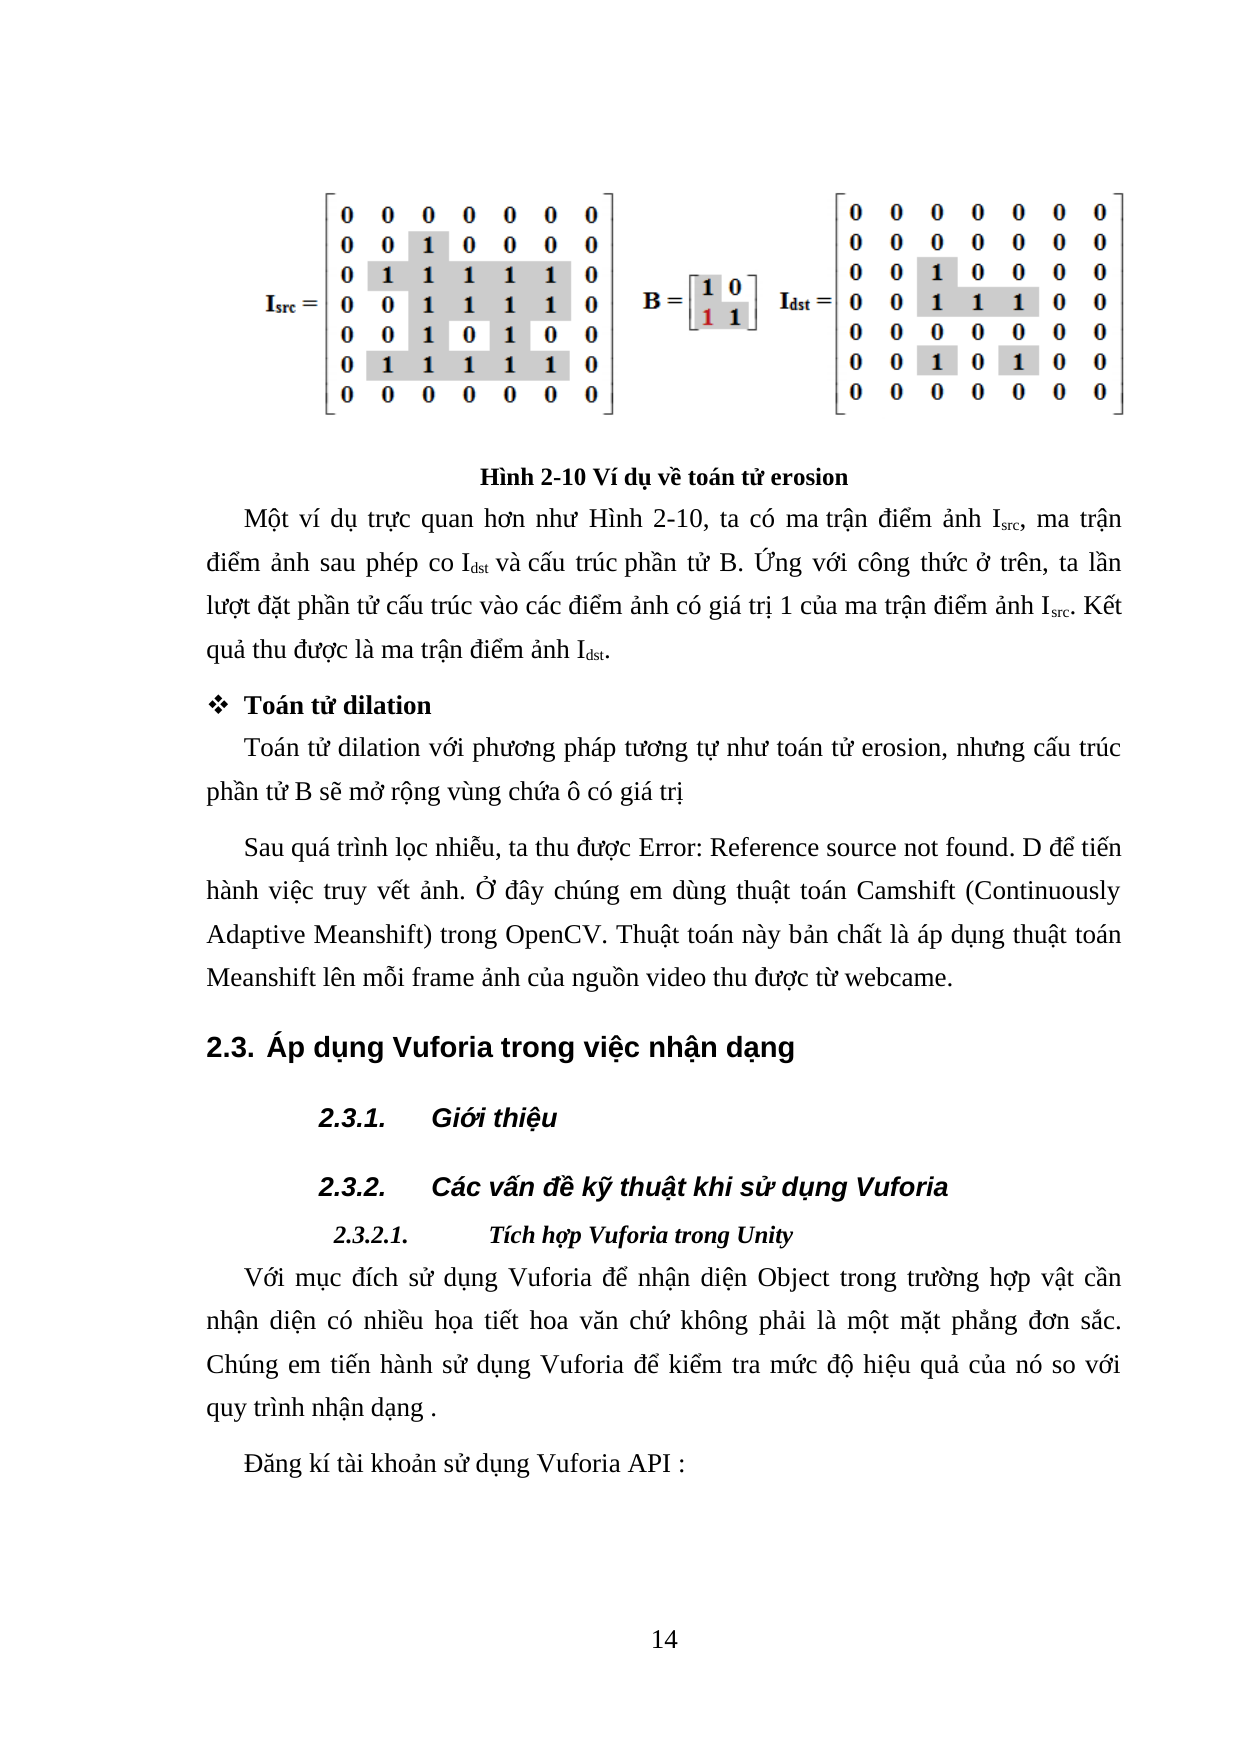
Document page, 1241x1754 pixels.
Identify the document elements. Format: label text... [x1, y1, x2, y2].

text Toán tử dilation [206, 689, 1122, 720]
subtitle Các vấn đề kỹ thuật khi sử dụng Vuforia [281, 1171, 1122, 1202]
text Đăng kí tài khoản sử dụng Vuforia API : [206, 1447, 1122, 1479]
subtitle Tích hợp Vuforia trong Unity [296, 1221, 1122, 1249]
subtitle Áp dụng Vuforia trong việc nhận dạng [206, 1030, 1122, 1063]
picture [243, 177, 1160, 438]
text Với mục đích sử dụng Vuforia để nhận diện Object trong trường hợp vật cần nhận diện có nhiều họa tiết hoa văn chứ không phải là một mặt phẳng đơn sắc. Chúng em tiến hành sử dụng Vuforia để kiểm tra mức độ hiệu quả của nó so với quy trình nhận dạng . [206, 1261, 1122, 1423]
subtitle Giới thiệu [281, 1102, 1122, 1133]
text Toán tử dilation với phương pháp tương tự như toán tử erosion, nhưng cấu trúc phần tử B sẽ mở rộng vùng chứa ô có giá trị [206, 731, 1122, 806]
